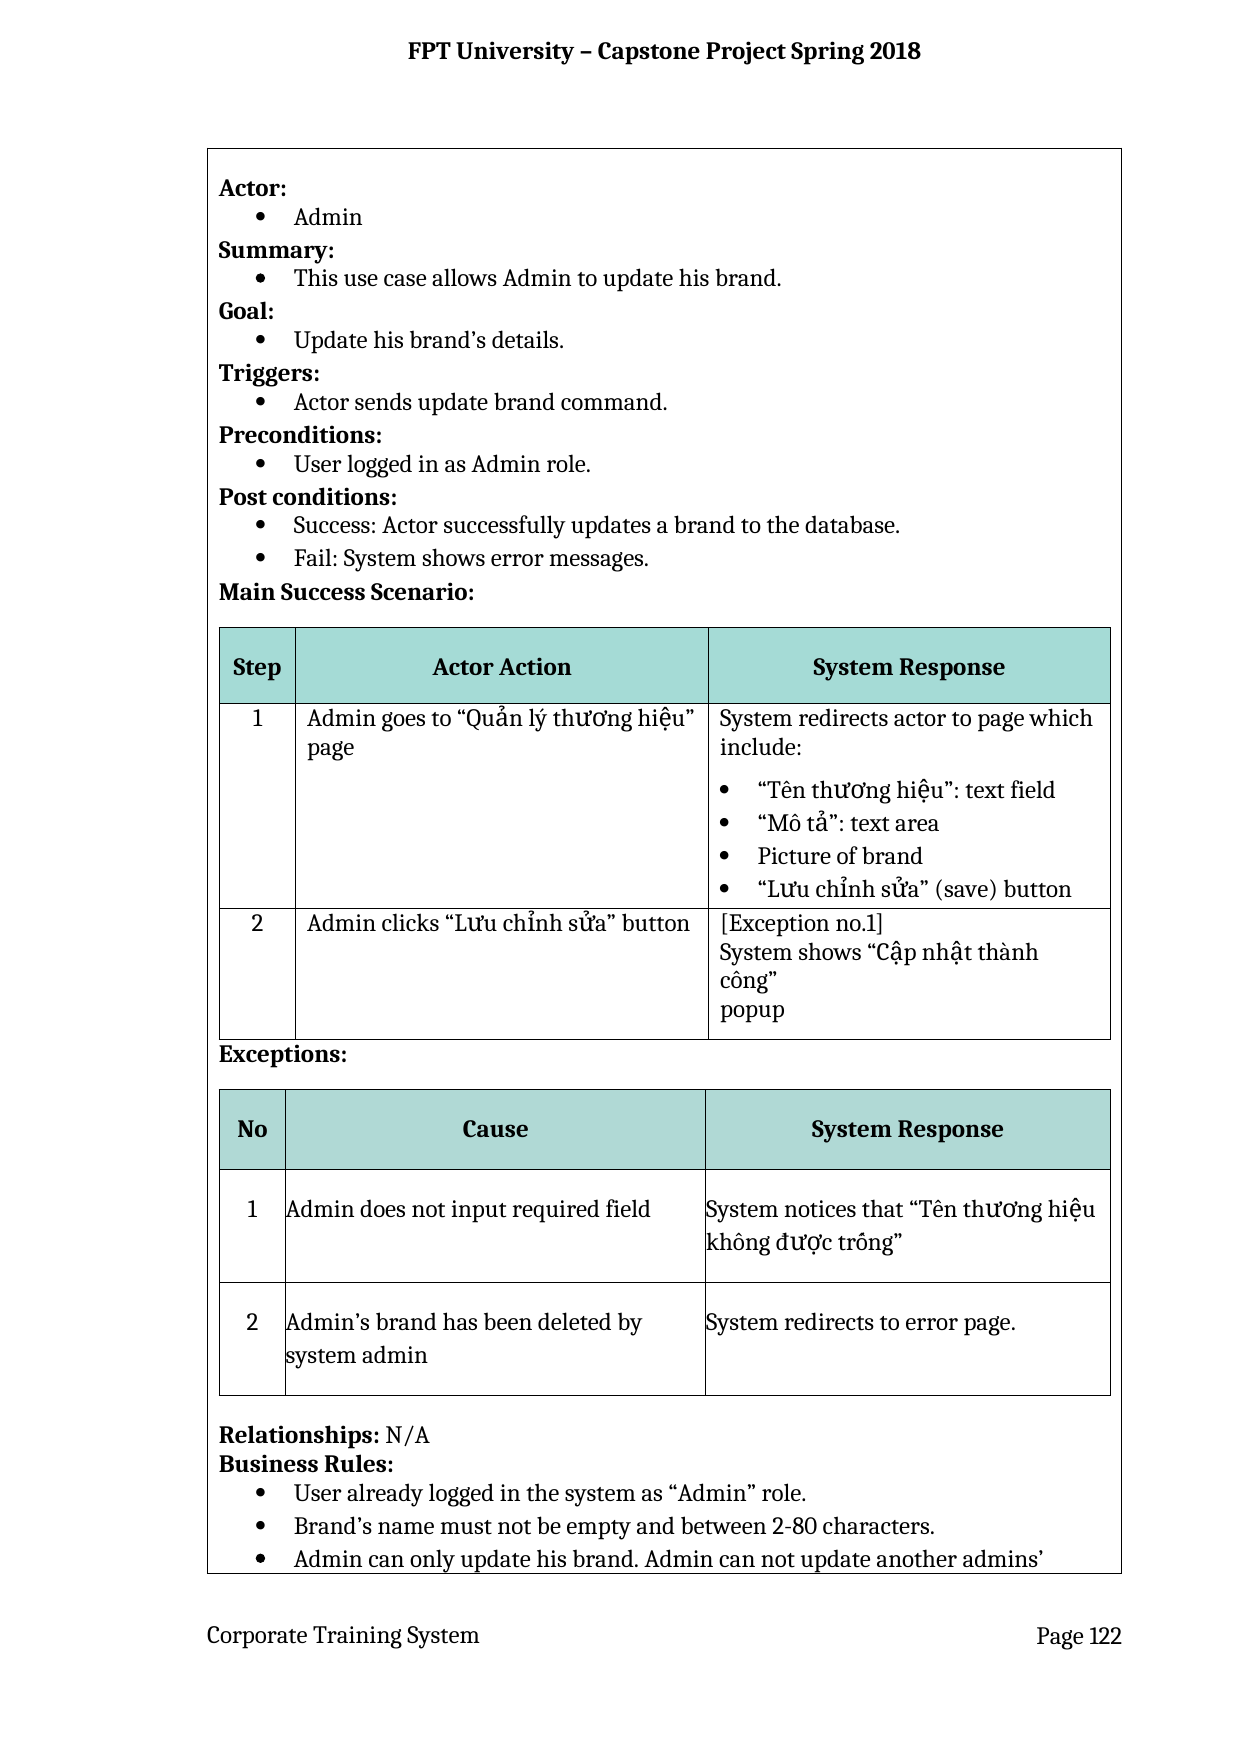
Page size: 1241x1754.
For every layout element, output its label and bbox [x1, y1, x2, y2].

table_cell [208, 149, 1121, 1573]
